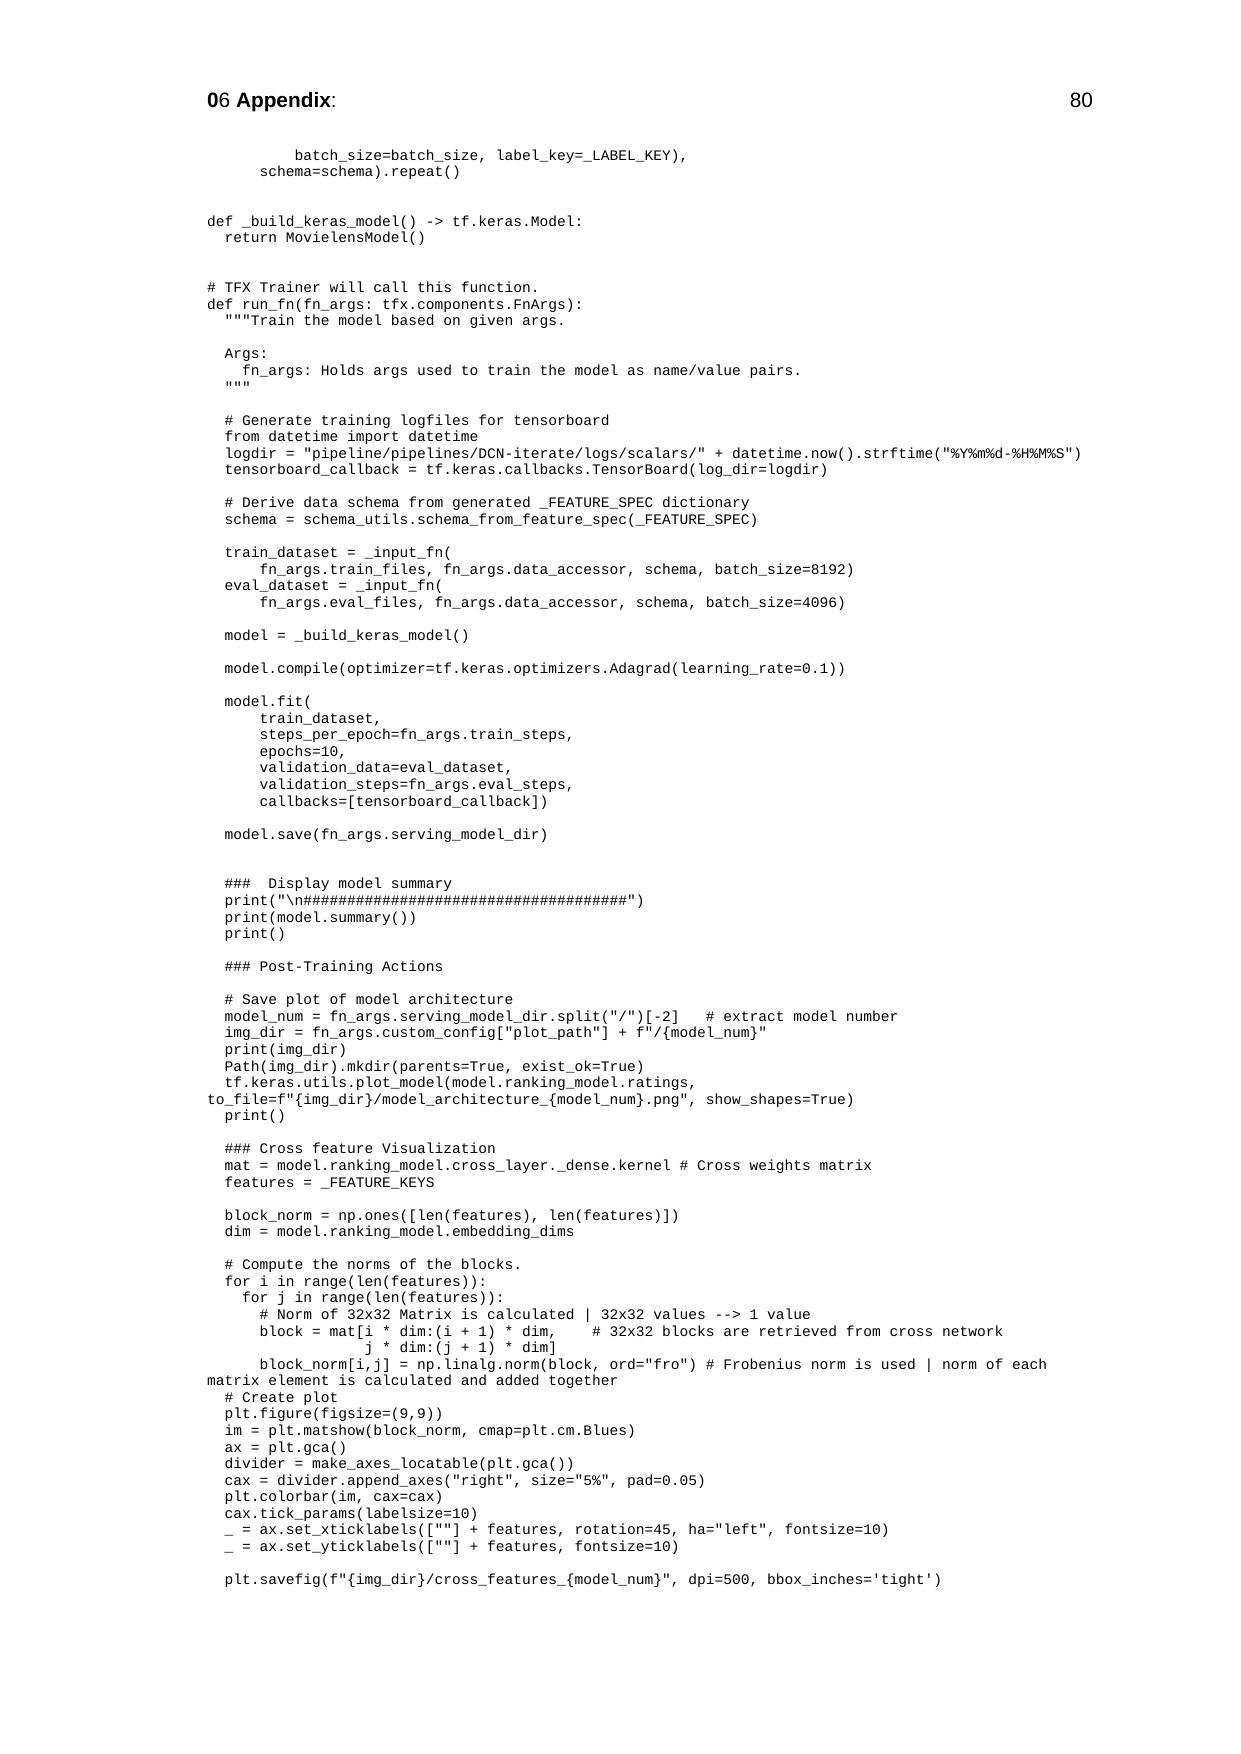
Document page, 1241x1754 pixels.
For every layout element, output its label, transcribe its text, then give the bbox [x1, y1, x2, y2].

text print() [207, 926, 1092, 943]
text # Create plot [207, 1390, 1092, 1407]
text plt.figure(figsize=(9,9)) [207, 1407, 1092, 1423]
text # Save plot of model architecture [207, 993, 1092, 1009]
text divider = make_axes_locatable(plt.gca()) [207, 1456, 1092, 1473]
text logdir = "pipeline/pipelines/DCN-iterate/logs/scalars/" + datetime.now().strftime("%Y%m%d-%H%M%S") [207, 446, 1092, 463]
text Args: [207, 347, 1092, 363]
text """Train the model based on given args. [207, 313, 1092, 330]
text plt.savefig(f"{img_dir}/cross_features_{model_num}", dpi=500, bbox_inches='tight') [207, 1572, 1092, 1589]
text # Norm of 32x32 Matrix is calculated | 32x32 values --> 1 value [207, 1307, 1092, 1324]
text return MovielensModel() [207, 231, 1092, 247]
text # Derive data schema from generated _FEATURE_SPEC dictionary [207, 496, 1092, 512]
text eval_dataset = _input_fn( [207, 578, 1092, 595]
text print(img_dir) [207, 1042, 1092, 1059]
text epochs=10, [207, 744, 1092, 761]
text dim = model.ranking_model.embedding_dims [207, 1224, 1092, 1241]
text model.fit( [207, 694, 1092, 711]
text from datetime import datetime [207, 429, 1092, 446]
text Path(img_dir).mkdir(parents=True, exist_ok=True) [207, 1059, 1092, 1075]
text # Compute the norms of the blocks. [207, 1258, 1092, 1274]
text schema = schema_utils.schema_from_feature_spec(_FEATURE_SPEC) [207, 512, 1092, 529]
text cax.tick_params(labelsize=10) [207, 1506, 1092, 1523]
text print() [207, 1108, 1092, 1125]
text _ = ax.set_xticklabels([""] + features, rotation=45, ha="left", fontsize=10) [207, 1523, 1092, 1539]
text ### Cross feature Visualization [207, 1142, 1092, 1158]
text validation_data=eval_dataset, [207, 761, 1092, 777]
text schema=schema).repeat() [207, 164, 1092, 181]
text tensorboard_callback = tf.keras.callbacks.TensorBoard(log_dir=logdir) [207, 463, 1092, 479]
text """ [207, 380, 1092, 396]
text model_num = fn_args.serving_model_dir.split("/")[-2] # extract model number [207, 1009, 1092, 1026]
text batch_size=batch_size, label_key=_LABEL_KEY), [207, 148, 1092, 164]
text fn_args.train_files, fn_args.data_accessor, schema, batch_size=8192) [207, 562, 1092, 578]
text def run_fn(fn_args: tfx.components.FnArgs): [207, 297, 1092, 313]
text # Generate training logfiles for tensorboard [207, 413, 1092, 429]
text im = plt.matshow(block_norm, cmap=plt.cm.Blues) [207, 1423, 1092, 1440]
text _ = ax.set_yticklabels([""] + features, fontsize=10) [207, 1539, 1092, 1556]
text train_dataset = _input_fn( [207, 545, 1092, 562]
text model = _build_keras_model() [207, 628, 1092, 645]
text block_norm[i,j] = np.linalg.norm(block, ord="fro") # Frobenius norm is used | norm of each matrix element is calculated and added together [207, 1357, 1092, 1390]
text mat = model.ranking_model.cross_layer._dense.kernel # Cross weights matrix [207, 1158, 1092, 1175]
text print(model.summary()) [207, 910, 1092, 926]
text train_dataset, [207, 711, 1092, 728]
text callbacks=[tensorboard_callback]) [207, 794, 1092, 810]
text plt.colorbar(im, cax=cax) [207, 1489, 1092, 1506]
text tf.keras.utils.plot_model(model.ranking_model.ratings, to_file=f"{img_dir}/model_architecture_{model_num}.png", show_shapes=True) [207, 1075, 1092, 1108]
text model.compile(optimizer=tf.keras.optimizers.Adagrad(learning_rate=0.1)) [207, 661, 1092, 678]
text # TFX Trainer will call this function. [207, 280, 1092, 297]
text ax = plt.gca() [207, 1440, 1092, 1456]
text fn_args: Holds args used to train the model as name/value pairs. [207, 363, 1092, 380]
text for i in range(len(features)): [207, 1274, 1092, 1291]
text block = mat[i * dim:(i + 1) * dim, # 32x32 blocks are retrieved from cross network [207, 1324, 1092, 1340]
text ### Post-Training Actions [207, 959, 1092, 976]
text model.save(fn_args.serving_model_dir) [207, 827, 1092, 843]
text for j in range(len(features)): [207, 1291, 1092, 1307]
text validation_steps=fn_args.eval_steps, [207, 777, 1092, 794]
text cax = divider.append_axes("right", size="5%", pad=0.05) [207, 1473, 1092, 1489]
text ### Display model summary [207, 877, 1092, 893]
text print("\n#####################################") [207, 893, 1092, 910]
text def _build_keras_model() -> tf.keras.Model: [207, 214, 1092, 231]
text steps_per_epoch=fn_args.train_steps, [207, 728, 1092, 744]
text fn_args.eval_files, fn_args.data_accessor, schema, batch_size=4096) [207, 595, 1092, 612]
text features = _FEATURE_KEYS [207, 1175, 1092, 1191]
text img_dir = fn_args.custom_config["plot_path"] + f"/{model_num}" [207, 1026, 1092, 1042]
text block_norm = np.ones([len(features), len(features)]) [207, 1208, 1092, 1224]
text j * dim:(j + 1) * dim] [207, 1340, 1092, 1357]
